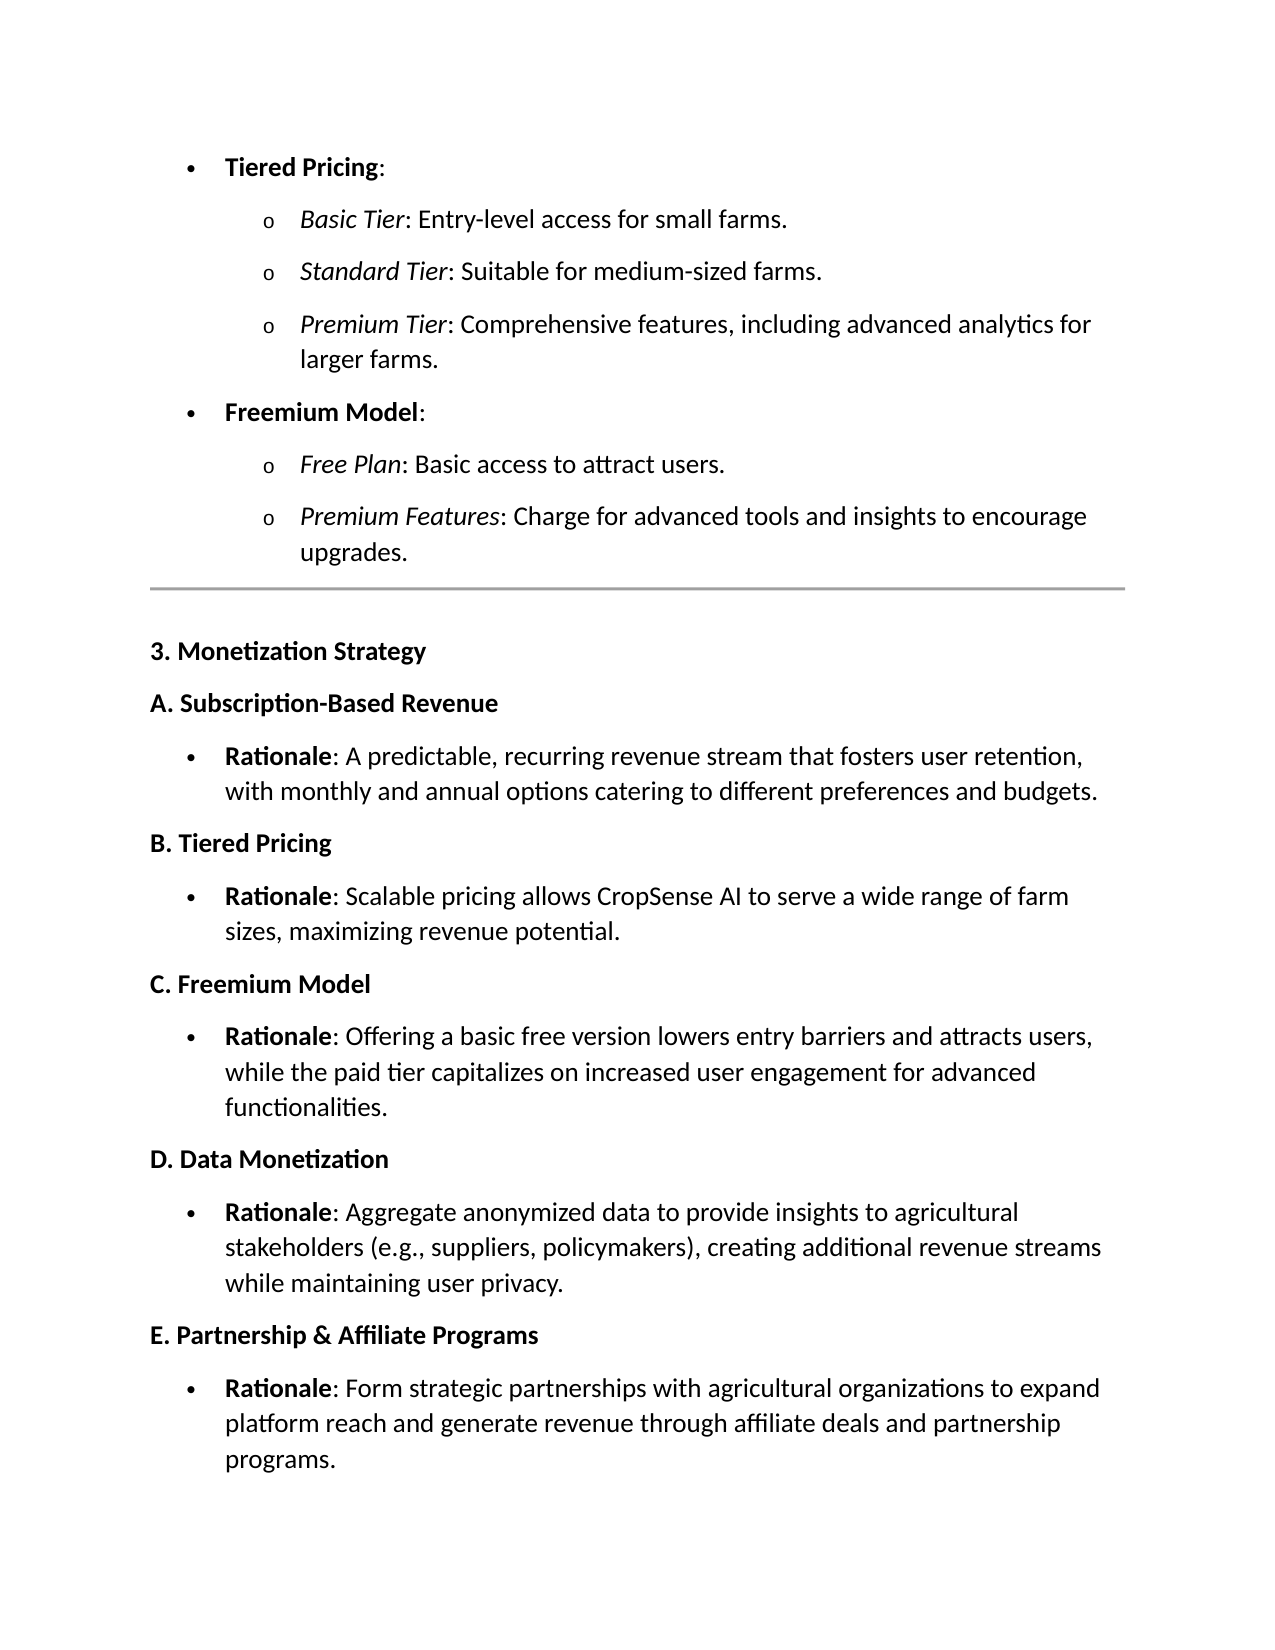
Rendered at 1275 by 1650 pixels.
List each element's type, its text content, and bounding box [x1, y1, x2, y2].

list Freemium Model: [187, 395, 1125, 428]
list Standard Tier: Suitable for medium-sized farms. [262, 254, 1125, 288]
text B. Tiered Pricing [150, 827, 1125, 860]
list Rationale: Offering a basic free version lowers entry barriers and attracts users, while the paid tier capitalizes on increased user engagement for advanced functionalities. [187, 1019, 1125, 1123]
text 3. Monetization Strategy [150, 634, 1125, 667]
text E. Partnership & Affiliate Programs [150, 1318, 1125, 1352]
list Premium Features: Charge for advanced tools and insights to encourage upgrades. [262, 499, 1125, 568]
list Rationale: Aggregate anonymized data to provide insights to agricultural stakeholders (e.g., suppliers, policymakers), creating additional revenue streams while maintaining user privacy. [187, 1195, 1125, 1299]
list Premium Tier: Comprehensive features, including advanced analytics for larger farms. [262, 307, 1125, 376]
list Free Plan: Basic access to attract users. [262, 447, 1125, 480]
list Rationale: A predictable, recurring revenue stream that fosters user retention, with monthly and annual options catering to different preferences and budgets. [187, 739, 1125, 807]
text C. Freemium Model [150, 967, 1125, 1000]
text D. Data Monetization [150, 1143, 1125, 1176]
list Basic Tier: Entry-level access for small farms. [262, 202, 1125, 235]
list Rationale: Scalable pricing allows CropSense AI to serve a wide range of farm sizes, maximizing revenue potential. [187, 879, 1125, 948]
list Tiered Pricing: [187, 150, 1125, 183]
list Rationale: Form strategic partnerships with agricultural organizations to expand platform reach and generate revenue through affiliate deals and partnership programs. [187, 1371, 1125, 1475]
text A. Subscription-Based Revenue [150, 686, 1125, 719]
